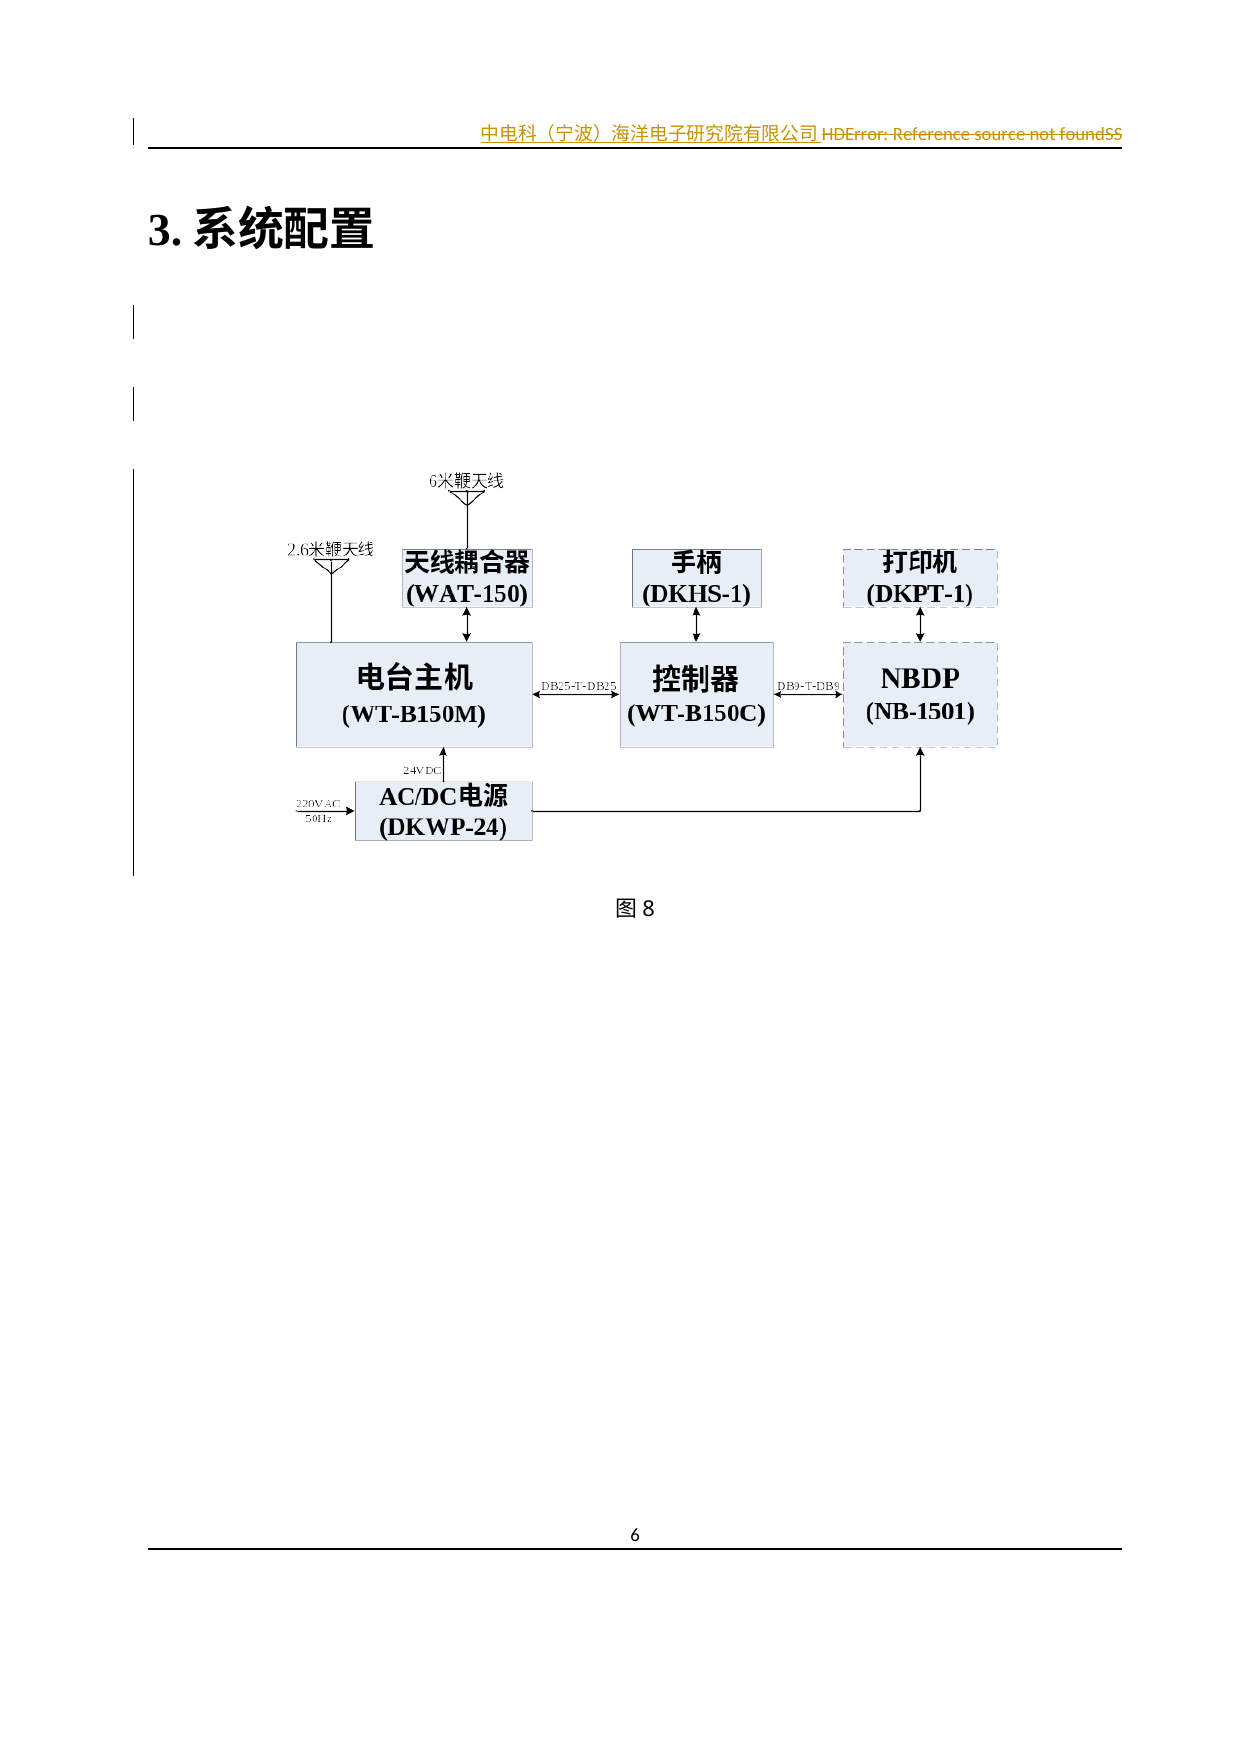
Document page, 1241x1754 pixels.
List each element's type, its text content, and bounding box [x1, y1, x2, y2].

subtitle 系统配置 [148, 191, 1122, 259]
text 图 8 [148, 889, 1122, 923]
